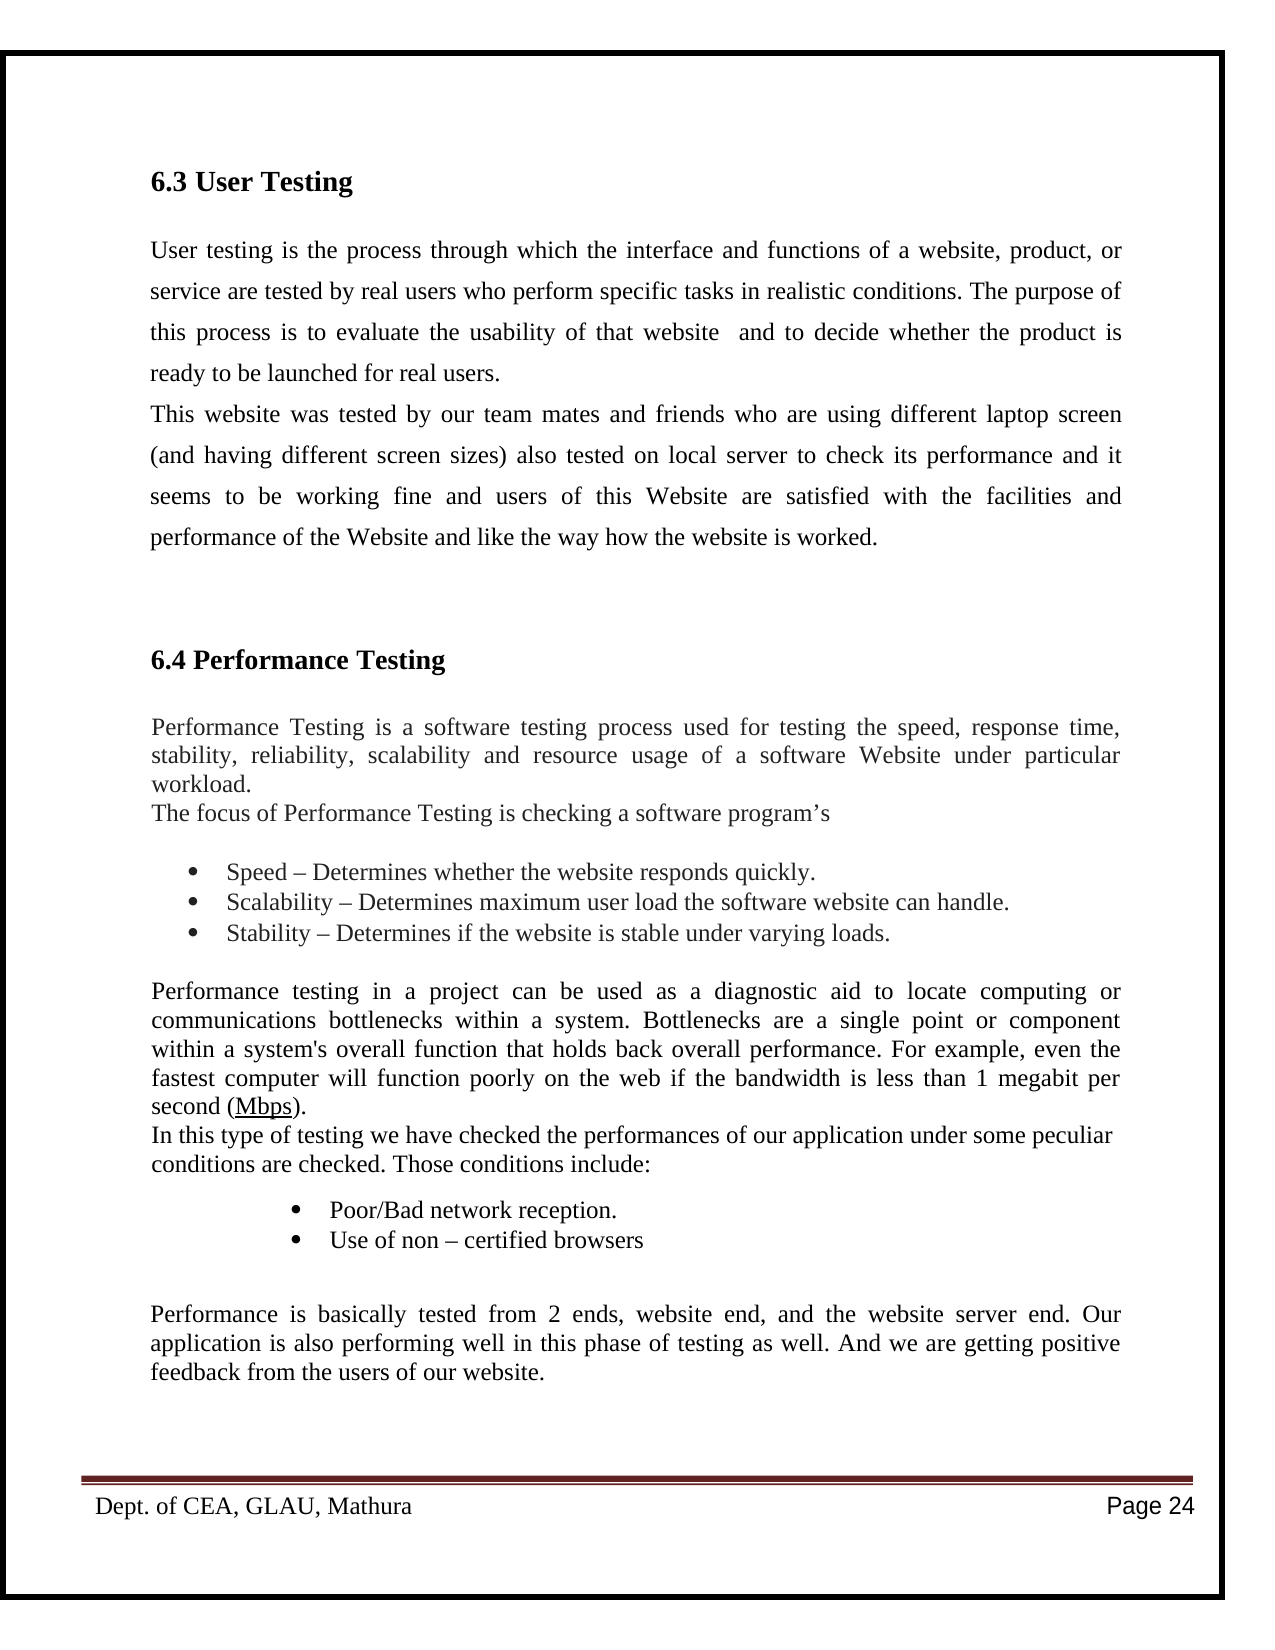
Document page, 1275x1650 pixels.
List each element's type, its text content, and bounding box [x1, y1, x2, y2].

list Use of non – certified browsers [292, 1224, 1214, 1255]
text Performance testing in a project can be used as a diagnostic aid to locate computing or communications bottlenecks within a system. Bottlenecks are a single point or component within a system's overall function that holds back overall performance. For example, even the fastest computer will function poorly on the web if the bandwidth is less than 1 megabit per second (Mbps). [151, 976, 1122, 1120]
list Poor/Bad network reception. [292, 1194, 1214, 1224]
subtitle Performance Testing [151, 643, 1214, 675]
list Speed – Determines whether the website responds quickly. [188, 856, 1214, 886]
text In this type of testing we have checked the performances of our application under some peculiar conditions are checked. Those conditions include: [151, 1120, 1113, 1178]
list Scalability – Determines maximum user load the software website can handle. [188, 886, 1214, 917]
list Stability – Determines if the website is stable under varying loads. [188, 917, 1214, 947]
text User testing is the process through which the interface and functions of a website, product, or service are tested by real users who perform specific tasks in realistic conditions. The purpose of this process is to evaluate the usability of that website and to decide whether the product is ready to be launched for real users. [150, 235, 1123, 387]
text The focus of Performance Testing is checking a software program’s [151, 798, 1214, 827]
text Performance Testing is a software testing process used for testing the speed, response time, stability, reliability, scalability and resource usage of a software Website under particular workload. [151, 712, 1122, 798]
subtitle User Testing [151, 164, 1214, 198]
text Performance is basically tested from 2 ends, website end, and the website server end. Our application is also performing well in this phase of testing as well. And we are getting positive feedback from the users of our website. [150, 1299, 1123, 1386]
text This website was tested by our team mates and friends who are using different laptop screen (and having different screen sizes) also tested on local server to check its performance and it seems to be working fine and users of this Website are satisfied with the facilities and performance of the Website and like the way how the website is worked. [150, 399, 1123, 551]
